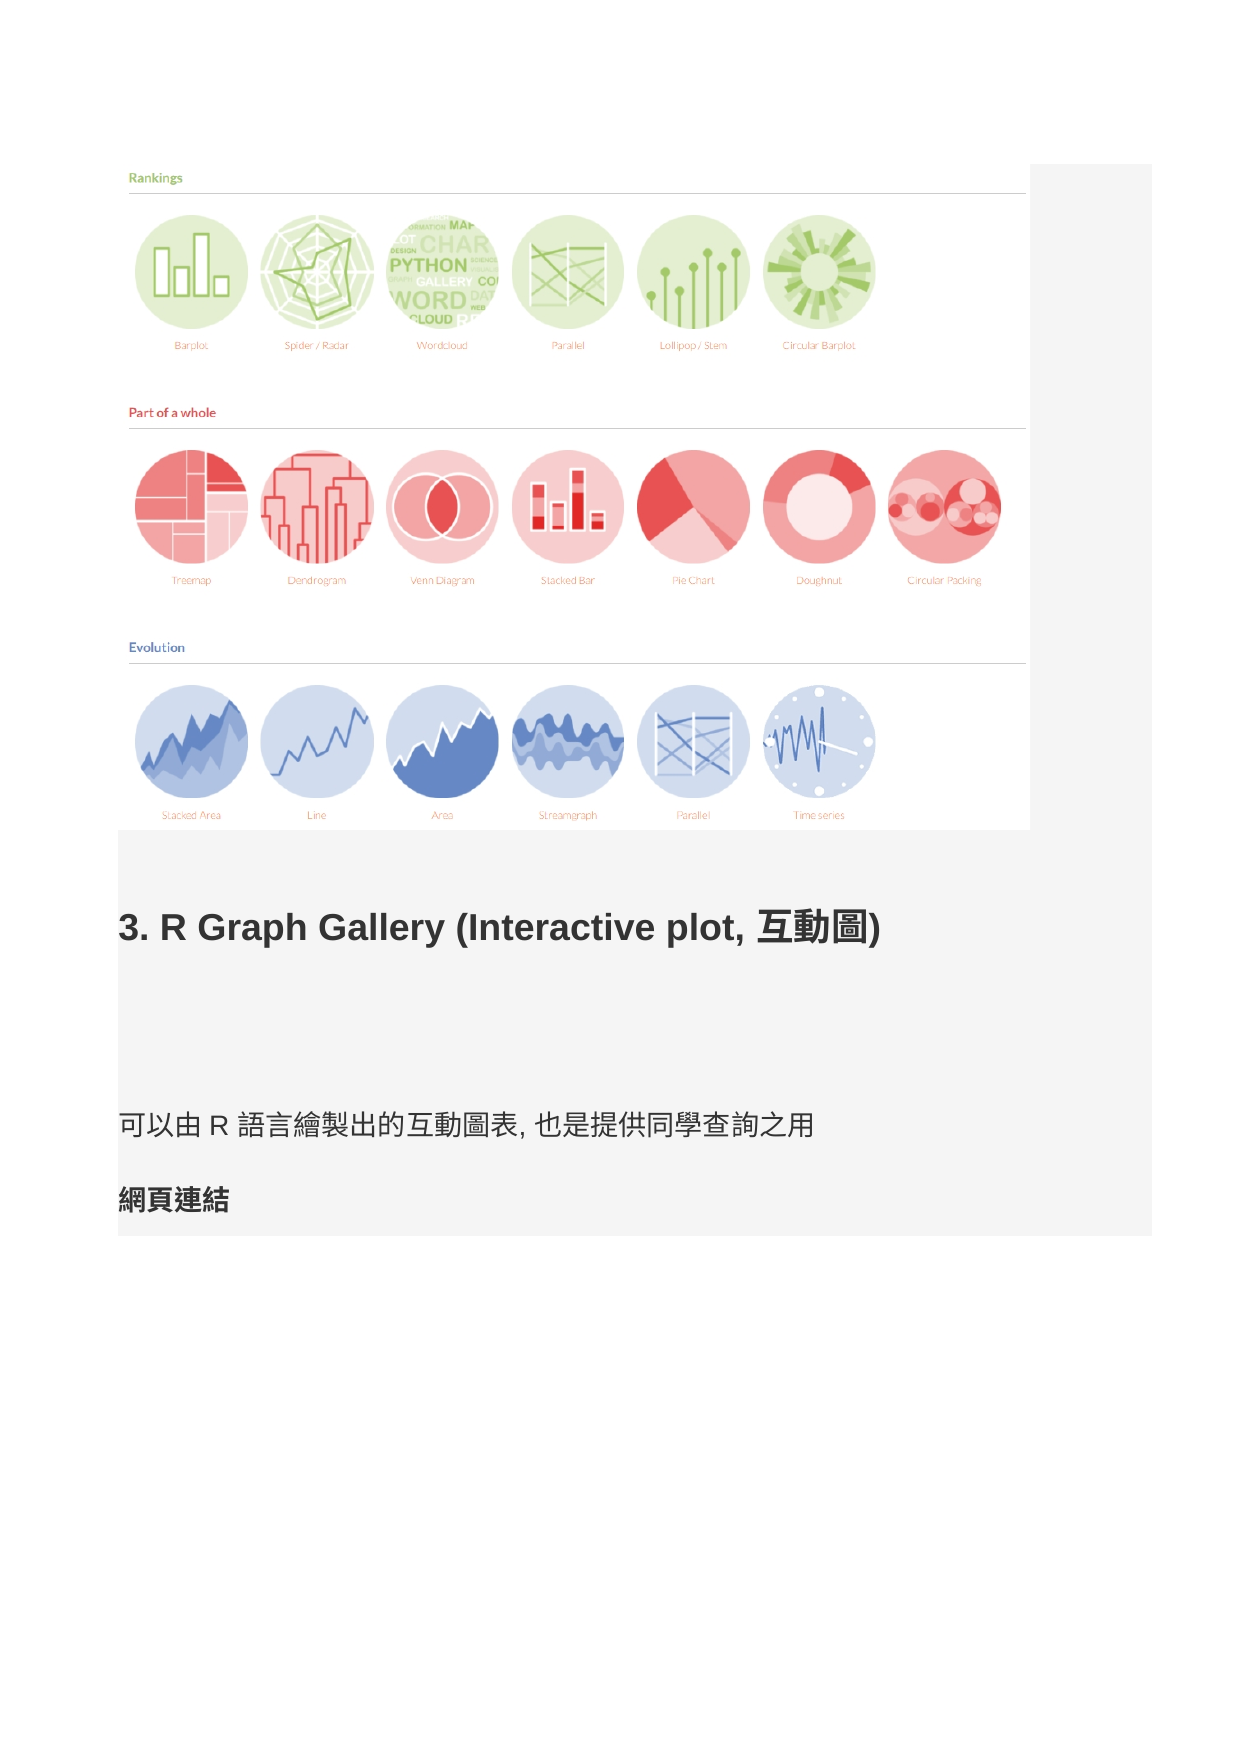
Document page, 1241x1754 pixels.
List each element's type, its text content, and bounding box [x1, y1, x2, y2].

text 網頁連結 [118, 1161, 1152, 1236]
picture [118, 164, 1031, 830]
subtitle 3. R Graph Gallery (Interactive plot, 互動圖) [118, 886, 1152, 961]
text 可以由 R 語言繪製出的互動圖表, 也是提供同學查詢之用 [118, 1086, 1152, 1161]
